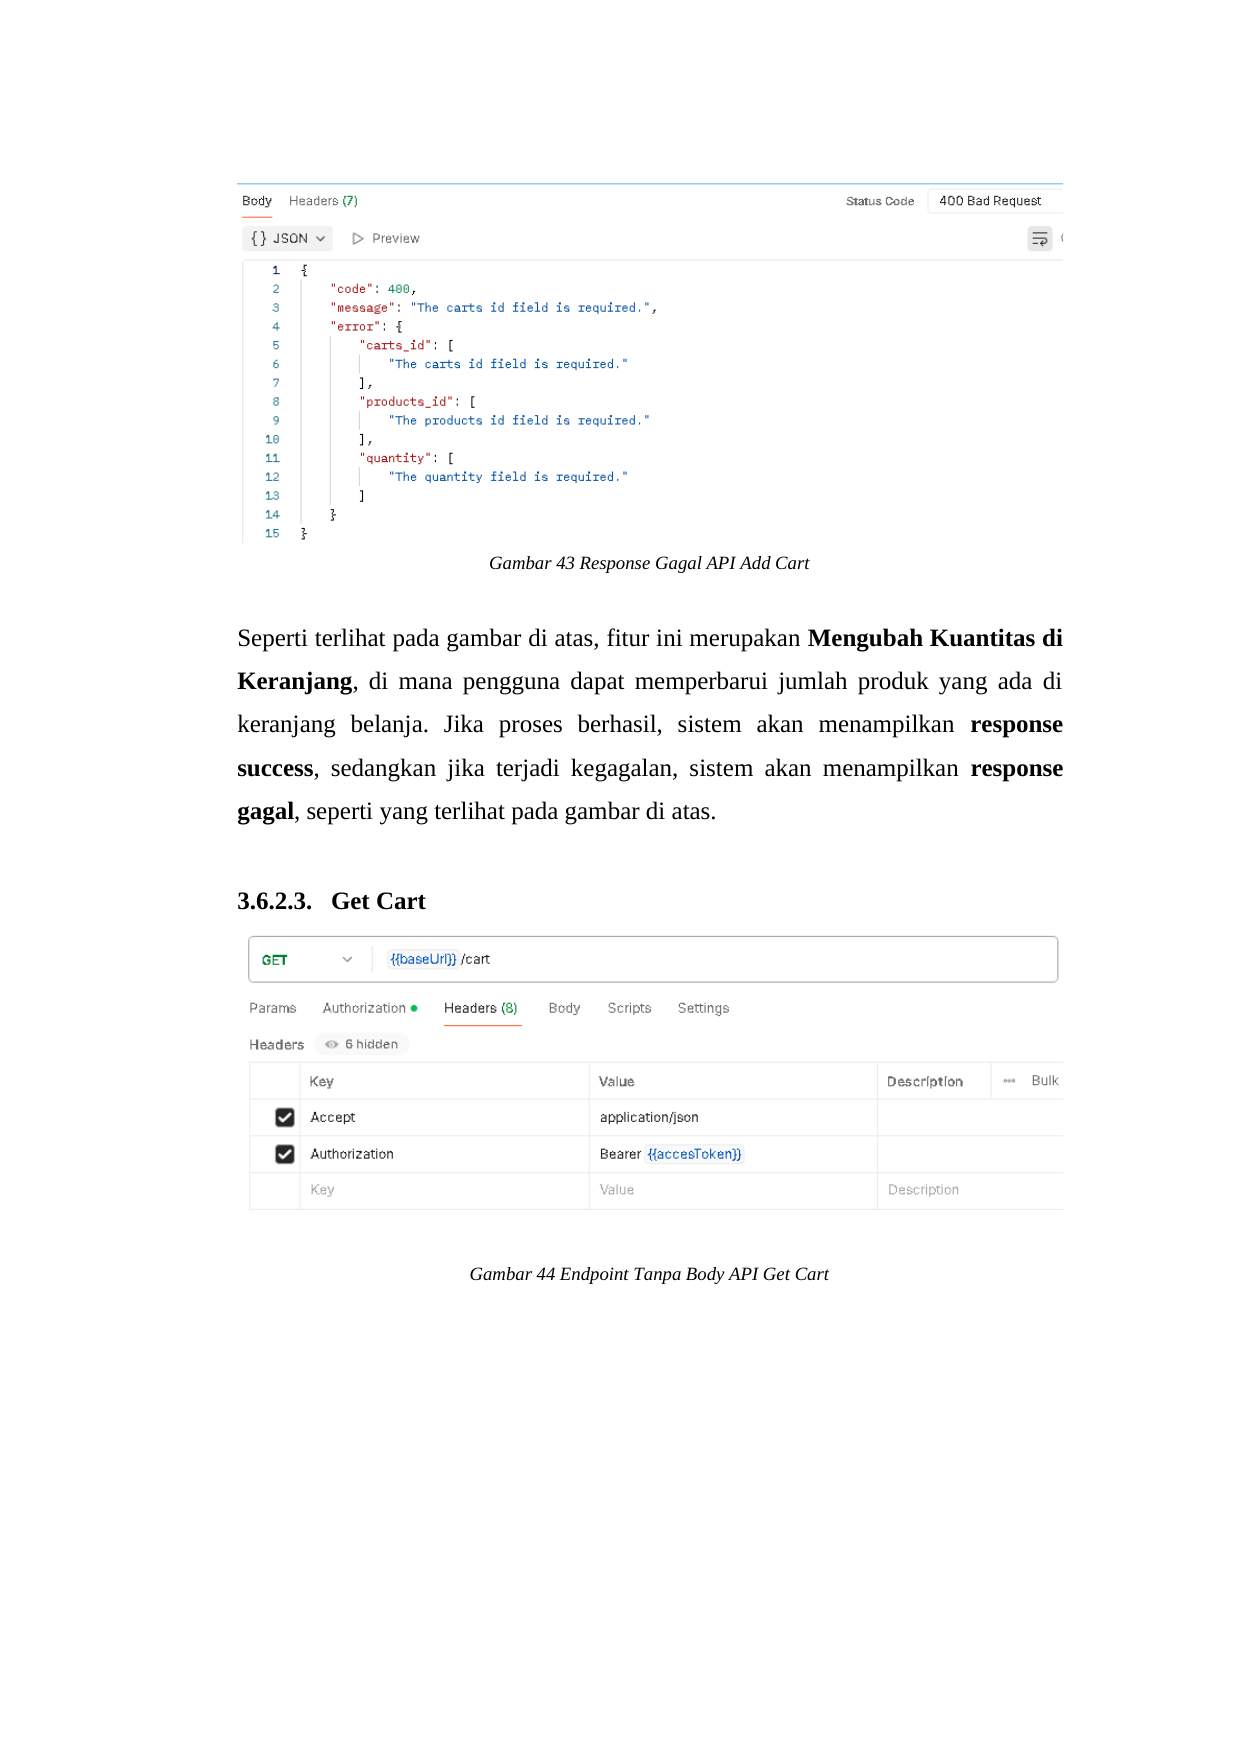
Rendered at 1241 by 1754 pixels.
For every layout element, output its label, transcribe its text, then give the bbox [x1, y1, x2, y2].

text Gambar 44 Endpoint Tanpa Body API Get Cart [237, 1263, 1063, 1284]
text Seperti terlihat pada gambar di atas, fitur ini merupakan Mengubah Kuantitas di Keranjang, di mana pengguna dapat memperbarui jumlah produk yang ada di keranjang belanja. Jika proses berhasil, sistem akan menampilkan response success, sedangkan jika terjadi kegagalan, sistem akan menampilkan response gagal, seperti yang terlihat pada gambar di atas. [237, 623, 1063, 824]
picture [237, 177, 1064, 553]
text Gambar 43 Response Gagal API Add Cart [237, 553, 1063, 574]
picture [237, 917, 1064, 1249]
subtitle Get Cart [237, 886, 1063, 915]
